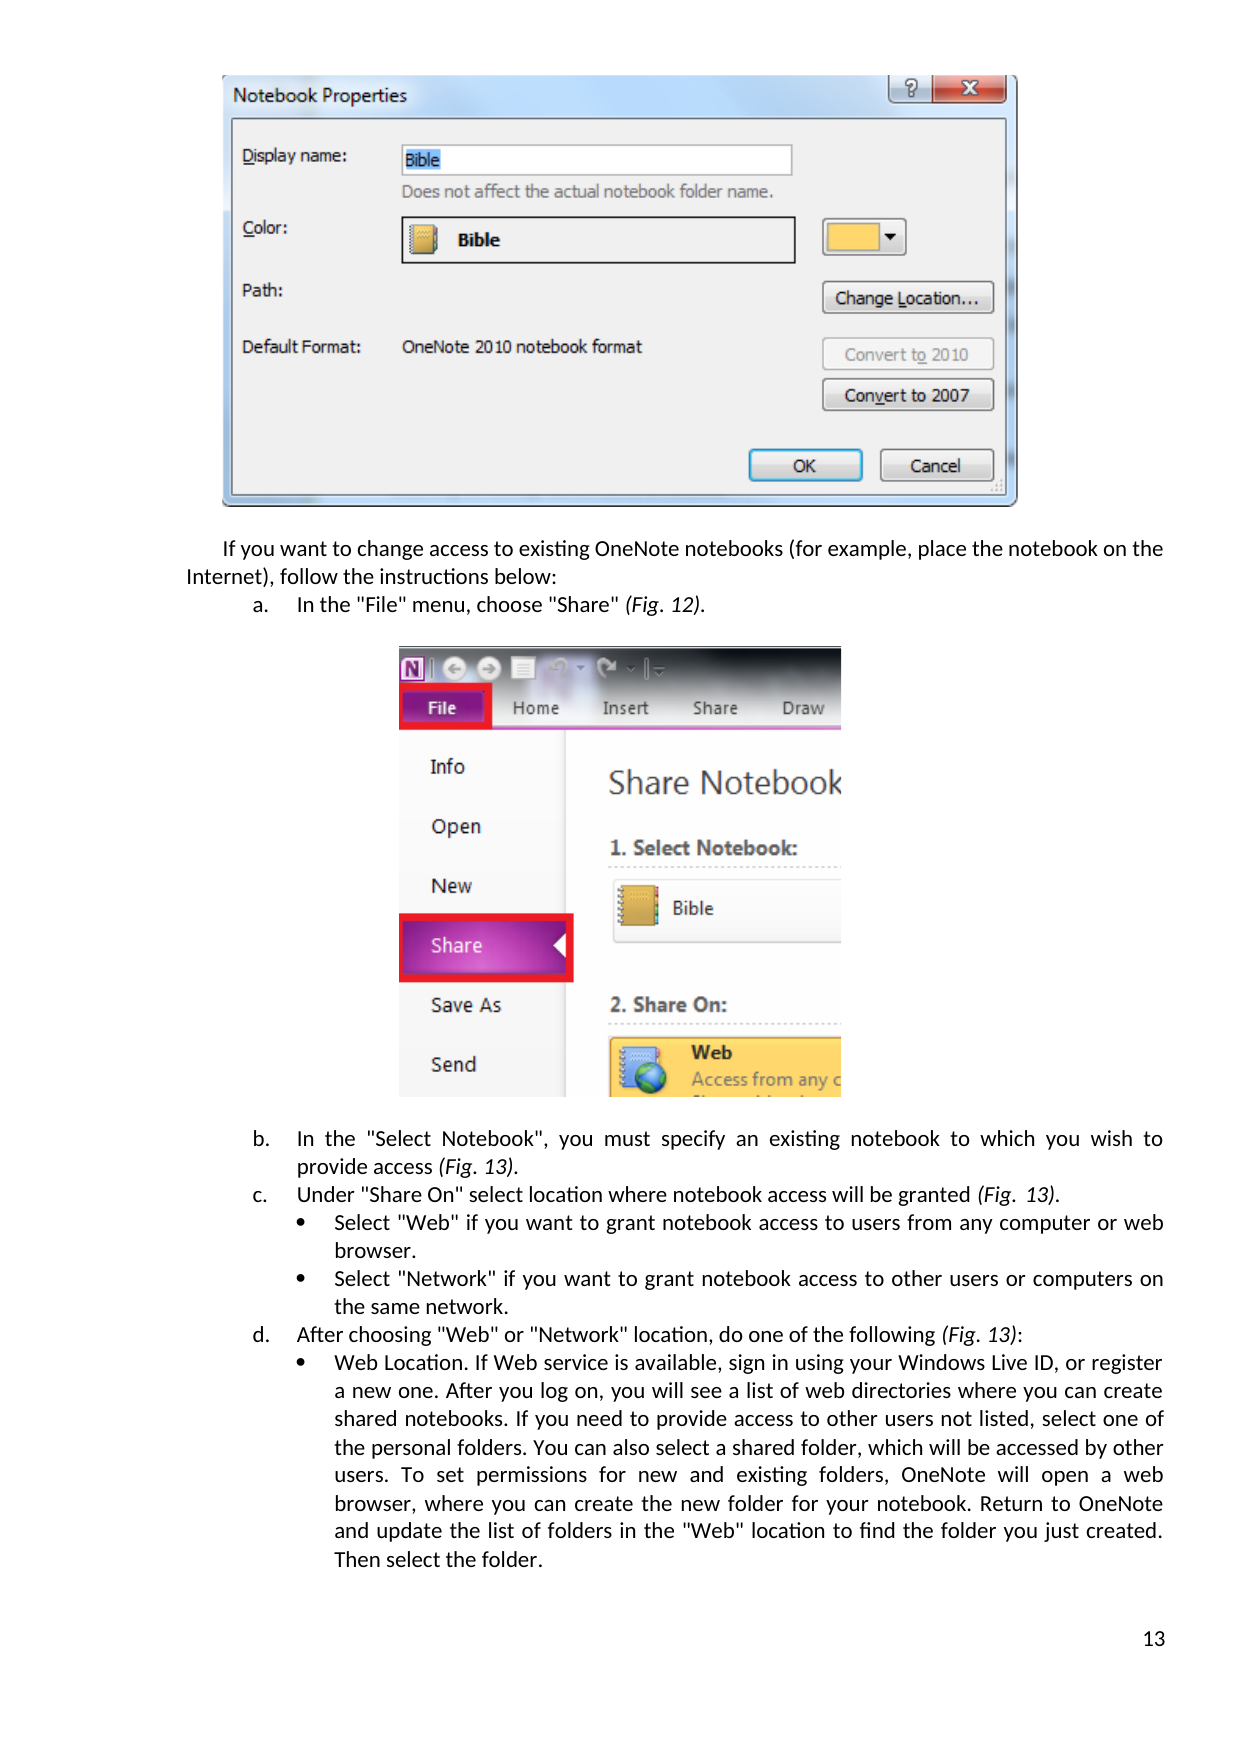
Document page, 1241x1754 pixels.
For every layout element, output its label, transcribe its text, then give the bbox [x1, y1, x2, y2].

list In the "File" menu, choose "Share" (Fig. 12). [252, 590, 1165, 618]
list Web Location. If Web service is available, sign in using your Windows Live ID, or register a new one. After you log on, you will see a list of web directories where you can create shared notebooks. If you need to provide access to other users not listed, select one of the personal folders. You can also select a shared folder, which will be accessed by other users. To set permissions for new and existing folders, OneNote will open a web browser, where you can create the new folder for your notebook. Return to OneNote and update the list of folders in the "Web" location to find the folder you just created. Then select the folder. [297, 1348, 1165, 1573]
list Under "Share On" select location where notebook access will be granted (Fig. 13). [252, 1180, 1165, 1208]
list Select "Network" if you want to grant notebook access to other users or computers on the same network. [297, 1264, 1165, 1321]
list In the "Select Notebook", you must specify an existing notebook to which you wish to provide access (Fig. 13). [252, 1124, 1165, 1180]
picture [222, 75, 1018, 507]
list After choosing "Web" or "Network" location, do one of the following (Fig. 13): [252, 1321, 1165, 1348]
text If you want to change access to existing OneNote notebooks (for example, place the notebook on the Internet), follow the instructions below: [186, 534, 1165, 590]
list Select "Web" if you want to grant notebook access to users from any computer or web browser. [297, 1208, 1165, 1264]
picture [399, 646, 842, 1097]
